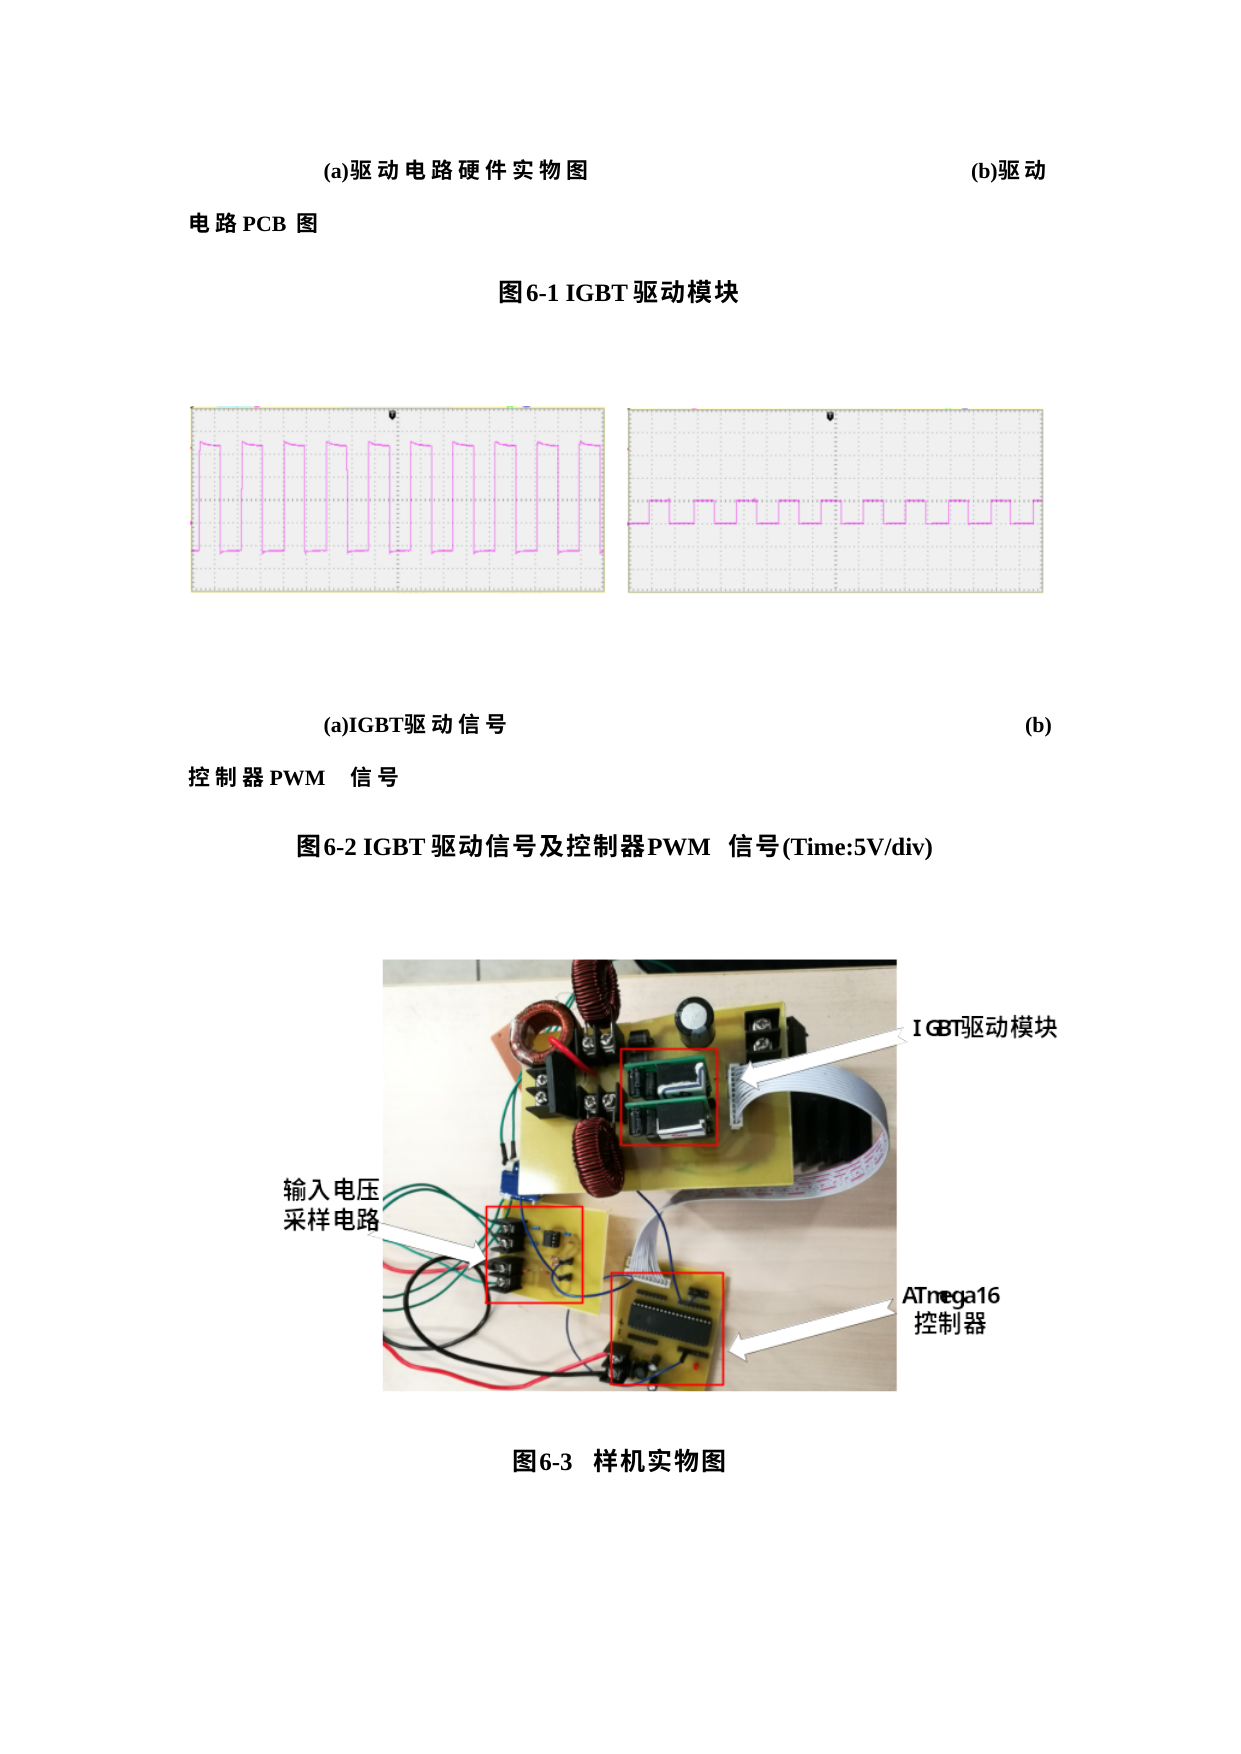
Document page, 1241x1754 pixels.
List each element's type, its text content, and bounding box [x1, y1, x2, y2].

text 图6-3样机实物图 [188, 1424, 1052, 1495]
text 图6-2 IGBT驱动信号及控制器PWM信号(Time:5V/div) [188, 809, 1052, 880]
text 图6-1 IGBT驱动模块 [188, 255, 1052, 326]
text (a)驱动电路硬件实物图 (b)驱动电路PCB图 [188, 151, 1052, 239]
text (a)IGBT驱动信号 (b) 控制器PWM信号 [188, 705, 1052, 794]
